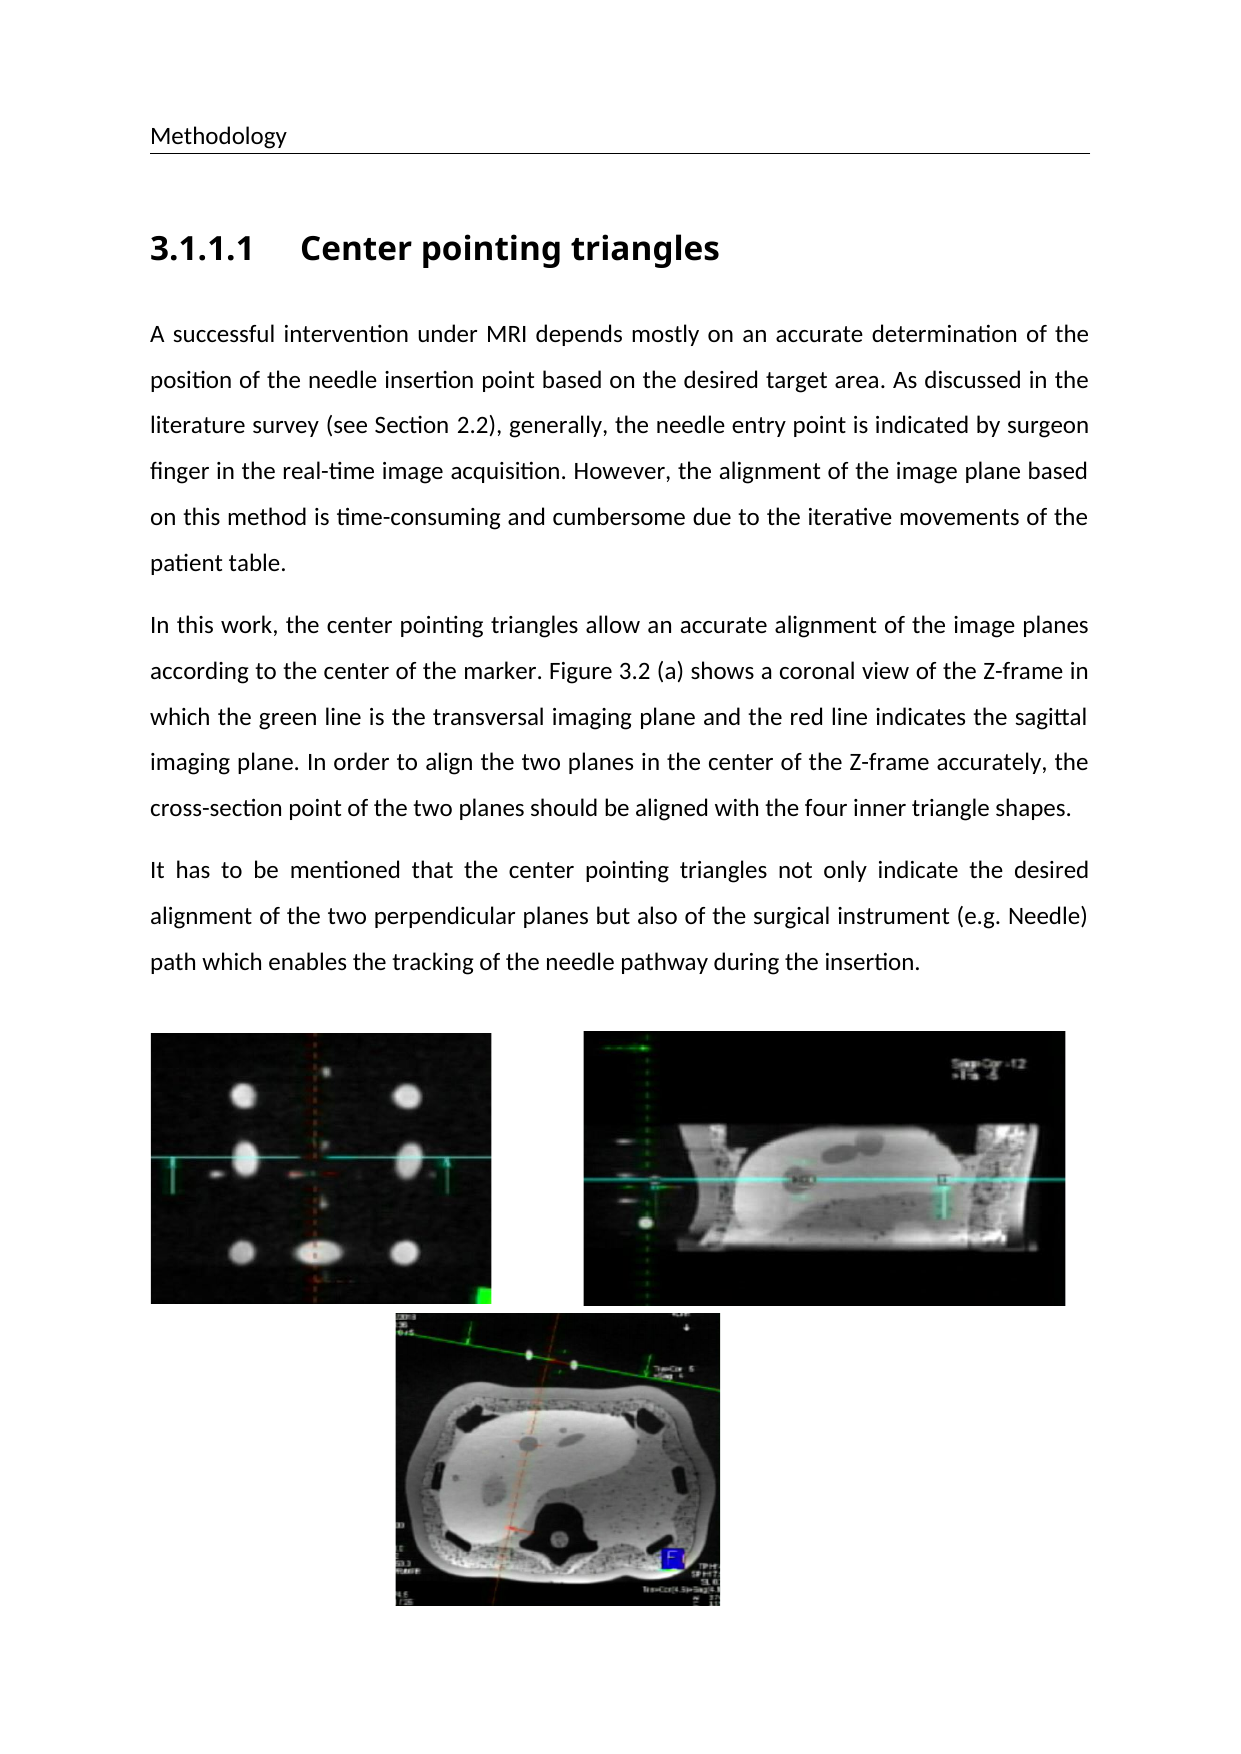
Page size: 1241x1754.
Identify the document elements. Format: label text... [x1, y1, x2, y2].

text A successful intervention under MRI depends mostly on an accurate determination of the position of the needle insertion point based on the desired target area. As discussed in the literature survey (see Section ‎2.2), generally, the needle entry point is indicated by surgeon finger in the real-time image acquisition. However, the alignment of the image plane based on this method is time-consuming and cumbersome due to the iterative movements of the patient table. [150, 318, 1090, 577]
text It has to be mentioned that the center pointing triangles not only indicate the desired alignment of the two perpendicular planes but also of the surgical instrument (e.g. Needle) path which enables the tracking of the needle pathway during the insertion. [150, 854, 1090, 976]
picture [395, 1313, 721, 1606]
picture [150, 1033, 492, 1304]
text In this work, the center pointing triangles allow an accurate alignment of the image planes according to the center of the marker. Figure 3.2 (a) shows a coronal view of the Z-frame in which the green line is the transversal imaging plane and the red line indicates the sagittal imaging plane. In order to align the two planes in the center of the Z-frame accurately, the cross-section point of the two planes should be aligned with the four inner triangle shapes. [150, 609, 1090, 823]
picture [583, 1031, 1066, 1306]
subtitle Center pointing triangles [150, 225, 1090, 270]
